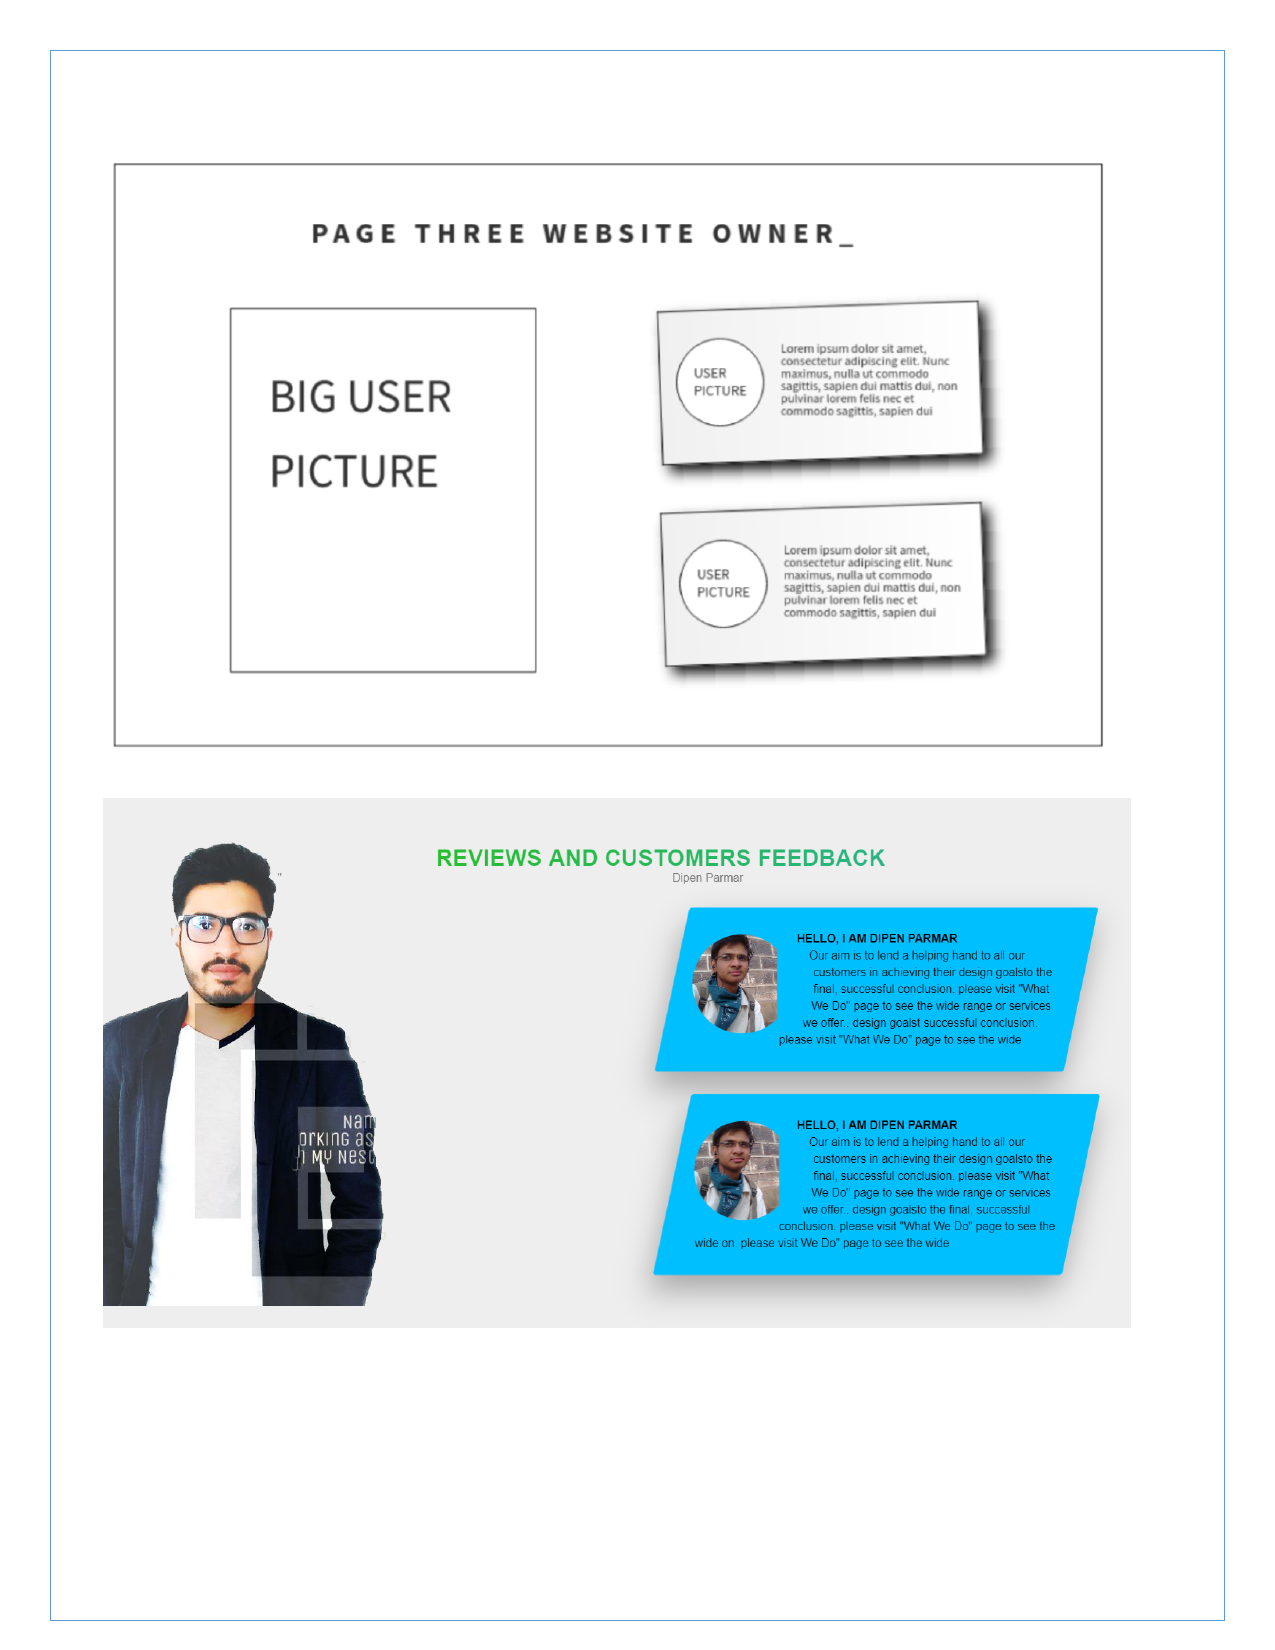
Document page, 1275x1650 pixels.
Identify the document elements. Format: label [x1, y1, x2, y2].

picture [103, 149, 1122, 764]
picture [103, 798, 1131, 1328]
